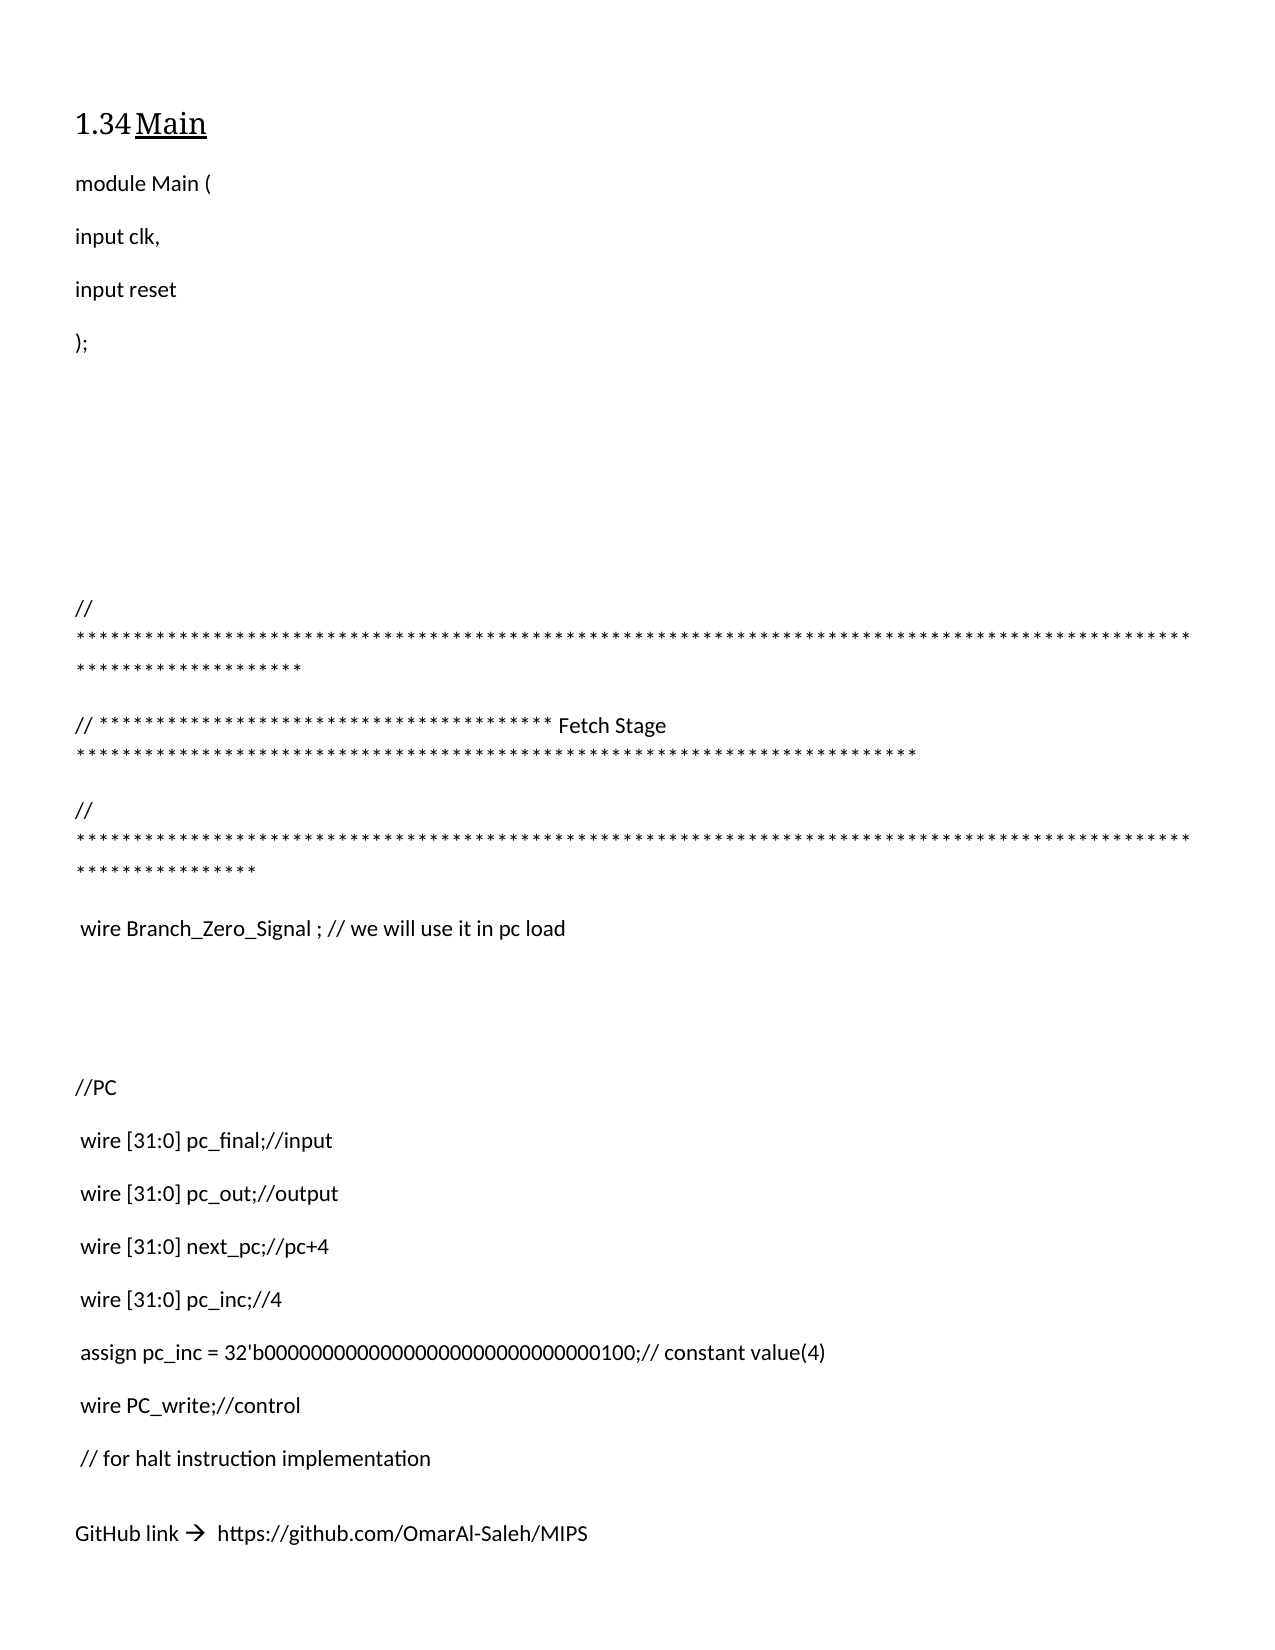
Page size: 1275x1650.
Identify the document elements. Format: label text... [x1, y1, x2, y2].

text // ****************************************************************************************************************** [75, 796, 1200, 889]
text wire [31:0] pc_final;//input [75, 1126, 1200, 1154]
text wire [31:0] pc_inc;//4 [75, 1285, 1200, 1313]
text wire [31:0] pc_out;//output [75, 1179, 1200, 1207]
text // for halt instruction implementation [75, 1444, 1200, 1472]
text input reset [75, 276, 1200, 303]
text input clk, [75, 222, 1200, 251]
text wire Branch_Zero_Signal ; // we will use it in pc load [75, 914, 1200, 942]
text module Main ( [75, 169, 1200, 197]
text //PC [75, 1073, 1200, 1101]
text ); [75, 328, 1200, 357]
subtitle Main [75, 103, 1200, 143]
text wire PC_write;//control [75, 1391, 1200, 1419]
text assign pc_inc = 32'b00000000000000000000000000000100;// constant value(4) [75, 1338, 1200, 1366]
text wire [31:0] next_pc;//pc+4 [75, 1232, 1200, 1260]
text // **************************************** Fetch Stage ************************************************************************** [75, 711, 1200, 771]
text //********************************************************************************************************************** [75, 594, 1200, 686]
